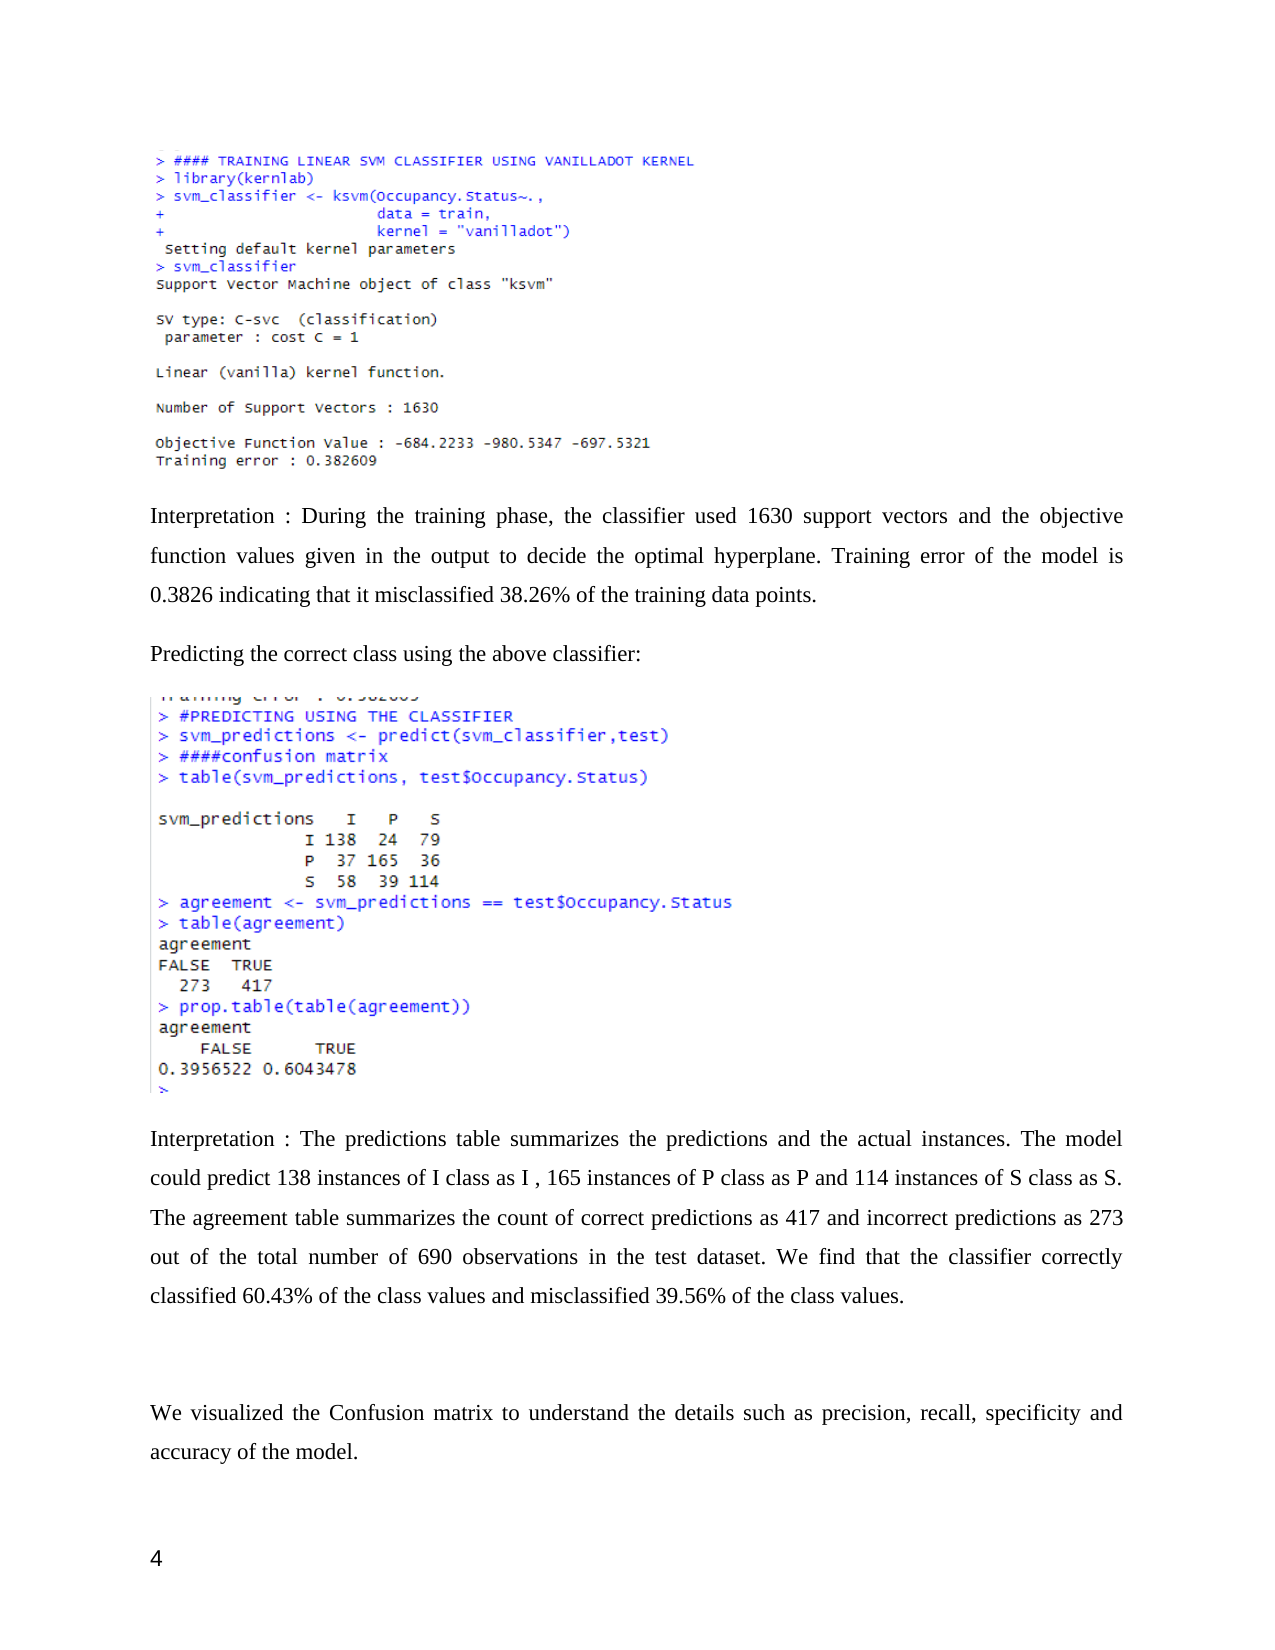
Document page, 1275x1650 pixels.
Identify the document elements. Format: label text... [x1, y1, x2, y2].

picture [150, 150, 722, 471]
text Predicting the correct class using the above classifier: [150, 640, 1125, 666]
text We visualized the Confusion matrix to understand the details such as precision, recall, specificity and accuracy of the model. [150, 1399, 1125, 1465]
text Interpretation : The predictions table summarizes the predictions and the actual instances. The model could predict 138 instances of I class as I , 165 instances of P class as P and 114 instances of S class as S. The agreement table summarizes the count of correct predictions as 417 and incorrect predictions as 273 out of the total number of 690 observations in the test dataset. We find that the classifier correctly classified 60.43% of the class values and misclassified 39.56% of the class values. [150, 1124, 1125, 1309]
picture [150, 697, 833, 1093]
text Interpretation : During the training phase, the classifier used 1630 support vectors and the objective function values given in the output to decide the optimal hyperplane. Training error of the model is 0.3826 indicating that it misclassified 38.26% of the training data points. [150, 502, 1125, 608]
